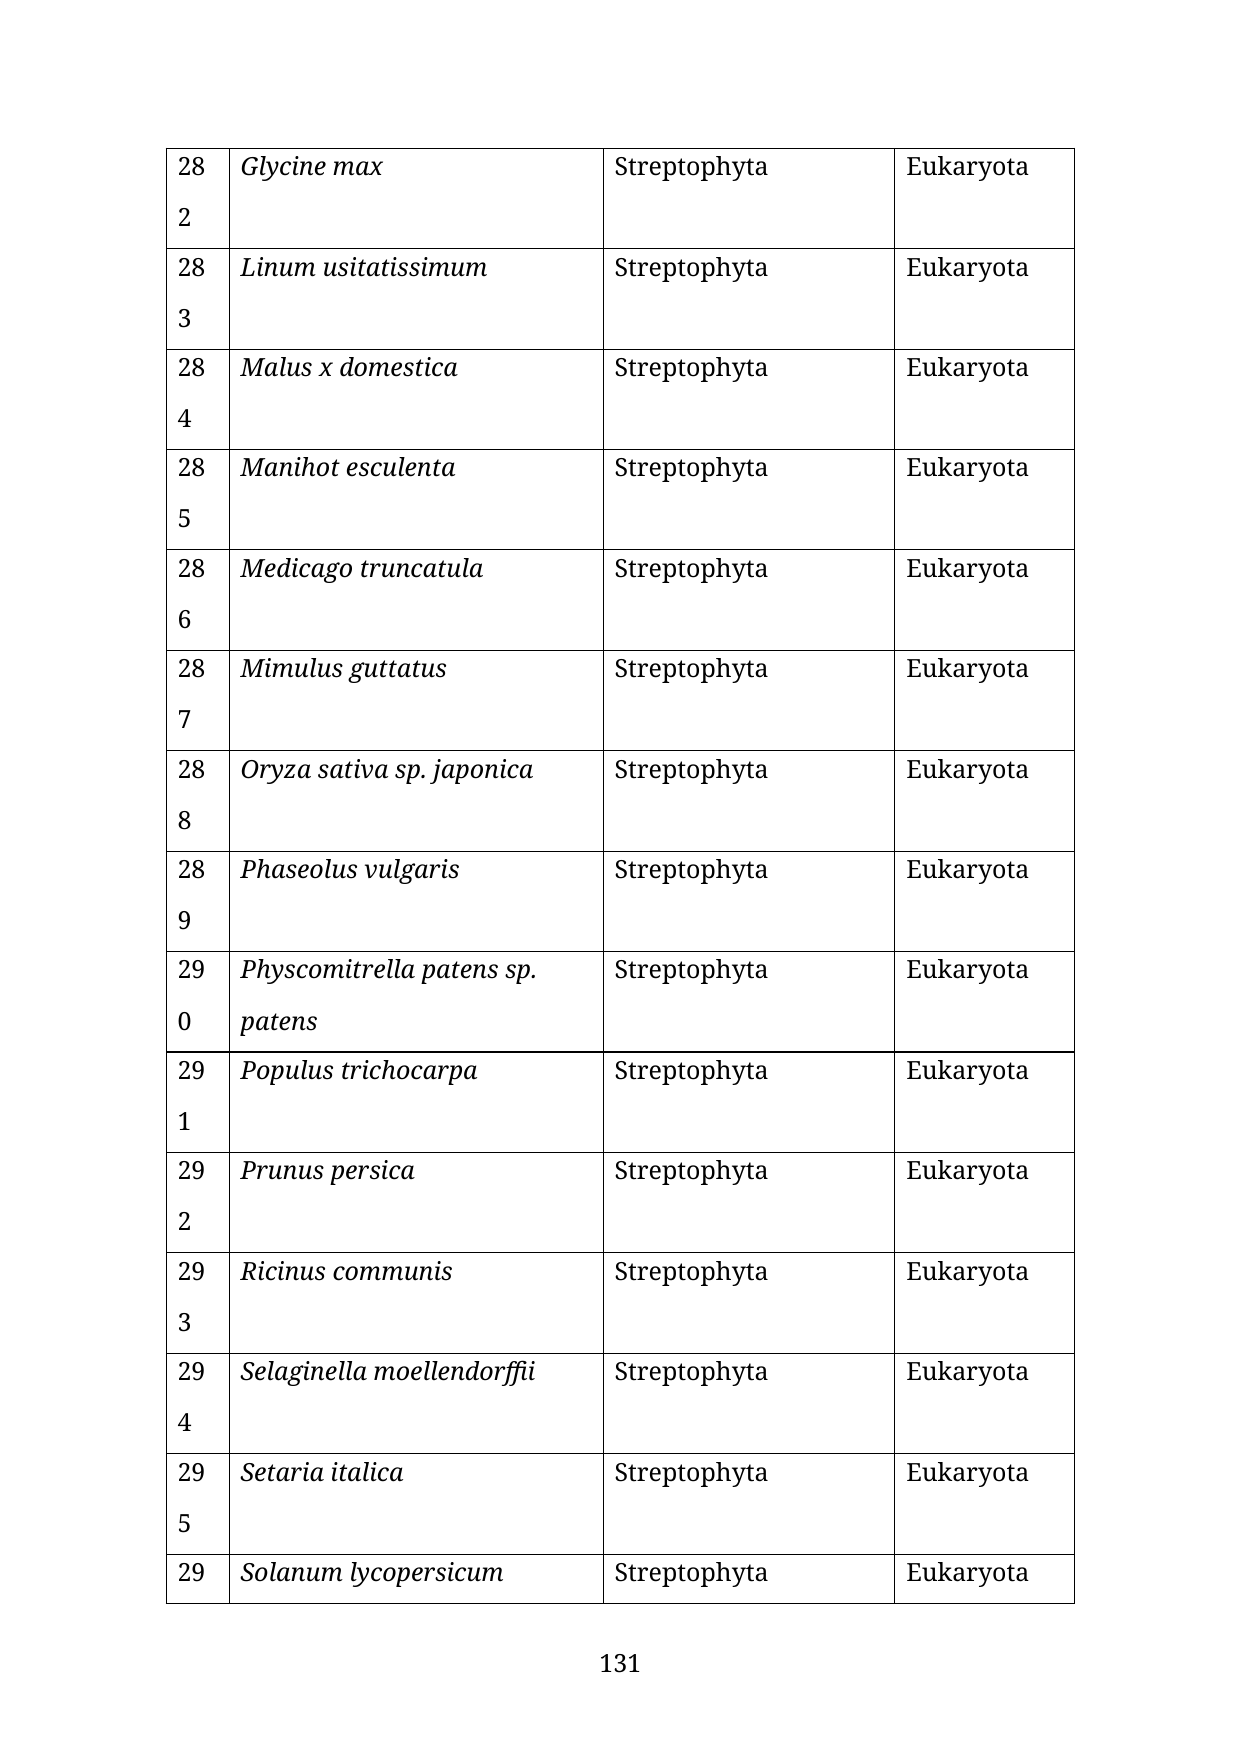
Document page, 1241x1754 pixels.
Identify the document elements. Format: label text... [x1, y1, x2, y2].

table_cell 284 [167, 350, 229, 449]
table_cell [230, 1555, 603, 1603]
table_cell Streptophyta [604, 450, 894, 549]
table_cell 292 [167, 1153, 229, 1252]
table_cell Streptophyta [604, 1153, 894, 1252]
table_cell 296 [167, 1555, 229, 1603]
table_cell Oryza sativa sp. japonica [230, 751, 603, 851]
table_cell Eukaryota [895, 350, 1074, 449]
table_cell 295 [167, 1454, 229, 1553]
table_cell Mimulus guttatus [230, 651, 603, 750]
table_cell Ricinus communis [230, 1253, 603, 1353]
table_cell Streptophyta [604, 1053, 894, 1152]
table_cell Streptophyta [604, 1354, 894, 1453]
table_cell Streptophyta [604, 952, 894, 1051]
table_cell Streptophyta [604, 249, 894, 348]
table_cell Eukaryota [895, 1253, 1074, 1353]
table_cell Physcomitrella patens sp. patens [230, 952, 603, 1051]
table_cell 288 [167, 751, 229, 851]
table_cell Streptophyta [604, 149, 894, 248]
table_cell Streptophyta [604, 1253, 894, 1353]
table_cell 287 [167, 651, 229, 750]
table_cell 289 [167, 852, 229, 951]
table_cell Eukaryota [895, 550, 1074, 650]
table_cell Glycine max [230, 149, 603, 248]
table_cell Eukaryota [895, 249, 1074, 348]
table_cell Eukaryota [895, 1354, 1074, 1453]
table_cell Eukaryota [895, 149, 1074, 248]
table_cell Malus x domestica [230, 350, 603, 449]
table_cell Selaginella moellendorffii [230, 1354, 603, 1453]
table_cell 294 [167, 1354, 229, 1453]
table_cell Medicago truncatula [230, 550, 603, 650]
table_cell 285 [167, 450, 229, 549]
table_cell Streptophyta [604, 1454, 894, 1553]
table_cell 290 [167, 952, 229, 1051]
table_cell Eukaryota [895, 1555, 1074, 1603]
table_cell Eukaryota [895, 651, 1074, 750]
table_cell 291 [167, 1053, 229, 1152]
table_cell Streptophyta [604, 550, 894, 650]
table_cell 282 [167, 149, 229, 248]
table_cell 283 [167, 249, 229, 348]
table_cell Streptophyta [604, 350, 894, 449]
table_cell Linum usitatissimum [230, 249, 603, 348]
table_cell Eukaryota [895, 751, 1074, 851]
table_cell Streptophyta [604, 751, 894, 851]
table_cell Eukaryota [895, 852, 1074, 951]
table_cell Manihot esculenta [230, 450, 603, 549]
table_cell Eukaryota [895, 1153, 1074, 1252]
table_cell Phaseolus vulgaris [230, 852, 603, 951]
table_cell Eukaryota [895, 450, 1074, 549]
table_cell 293 [167, 1253, 229, 1353]
table_cell Eukaryota [895, 1454, 1074, 1553]
table_cell Eukaryota [895, 952, 1074, 1051]
table_cell Streptophyta [604, 1555, 894, 1603]
table_cell Populus trichocarpa [230, 1053, 603, 1152]
table_cell 286 [167, 550, 229, 650]
table_cell Streptophyta [604, 852, 894, 951]
table_cell Streptophyta [604, 651, 894, 750]
table_cell Prunus persica [230, 1153, 603, 1252]
table_cell Setaria italica [230, 1454, 603, 1553]
table_cell Eukaryota [895, 1053, 1074, 1152]
